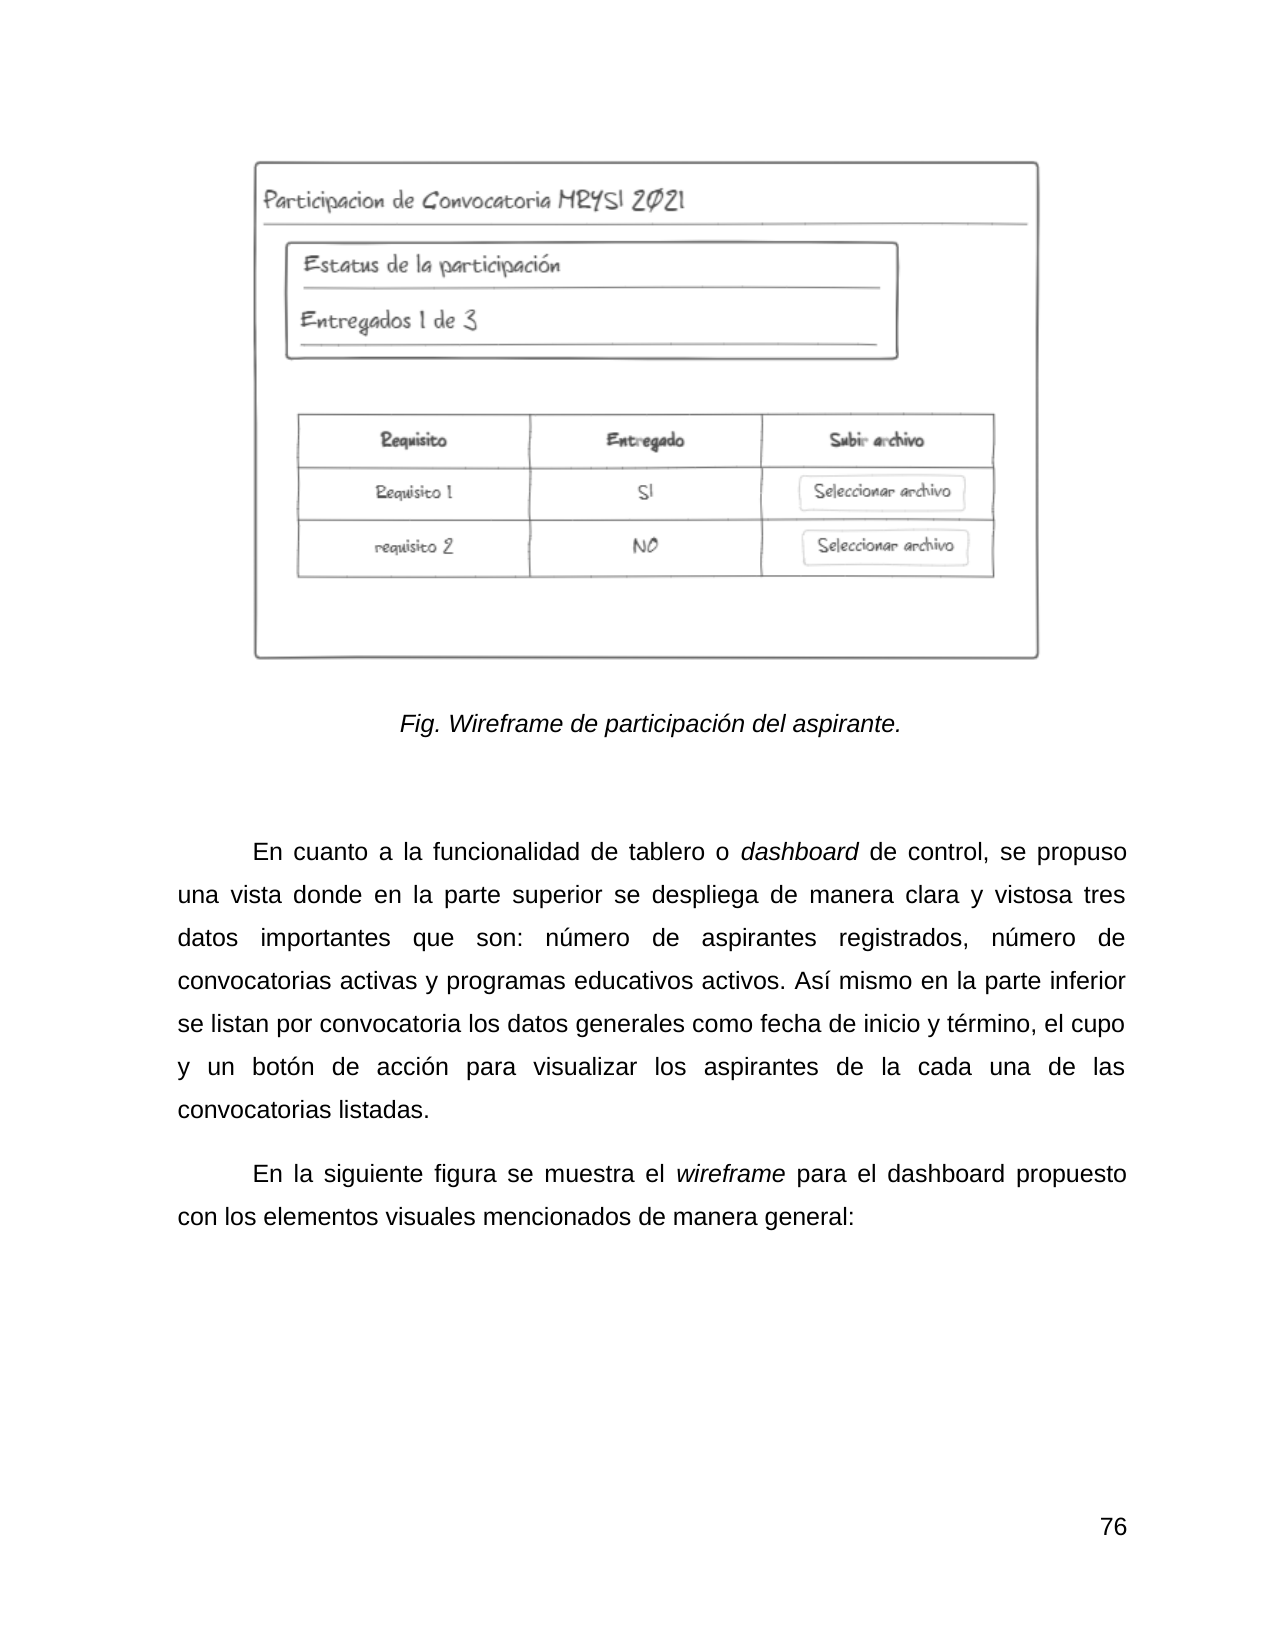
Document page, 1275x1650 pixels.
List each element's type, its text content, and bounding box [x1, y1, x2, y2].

text Fig. Wireframe de participación del aspirante. [177, 709, 1127, 737]
text En cuanto a la funcionalidad de tablero o dashboard de control, se propuso una vista donde en la parte superior se despliega de manera clara y vistosa tres datos importantes que son: número de aspirantes registrados, número de convocatorias activas y programas educativos activos. Así mismo en la parte inferior se listan por convocatoria los datos generales como fecha de inicio y término, el cupo y un botón de acción para visualizar los aspirantes de la cada una de las convocatorias listadas. [177, 837, 1127, 1124]
picture [241, 147, 1063, 674]
text En la siguiente figura se muestra el wireframe para el dashboard propuesto con los elementos visuales mencionados de manera general: [177, 1159, 1127, 1231]
